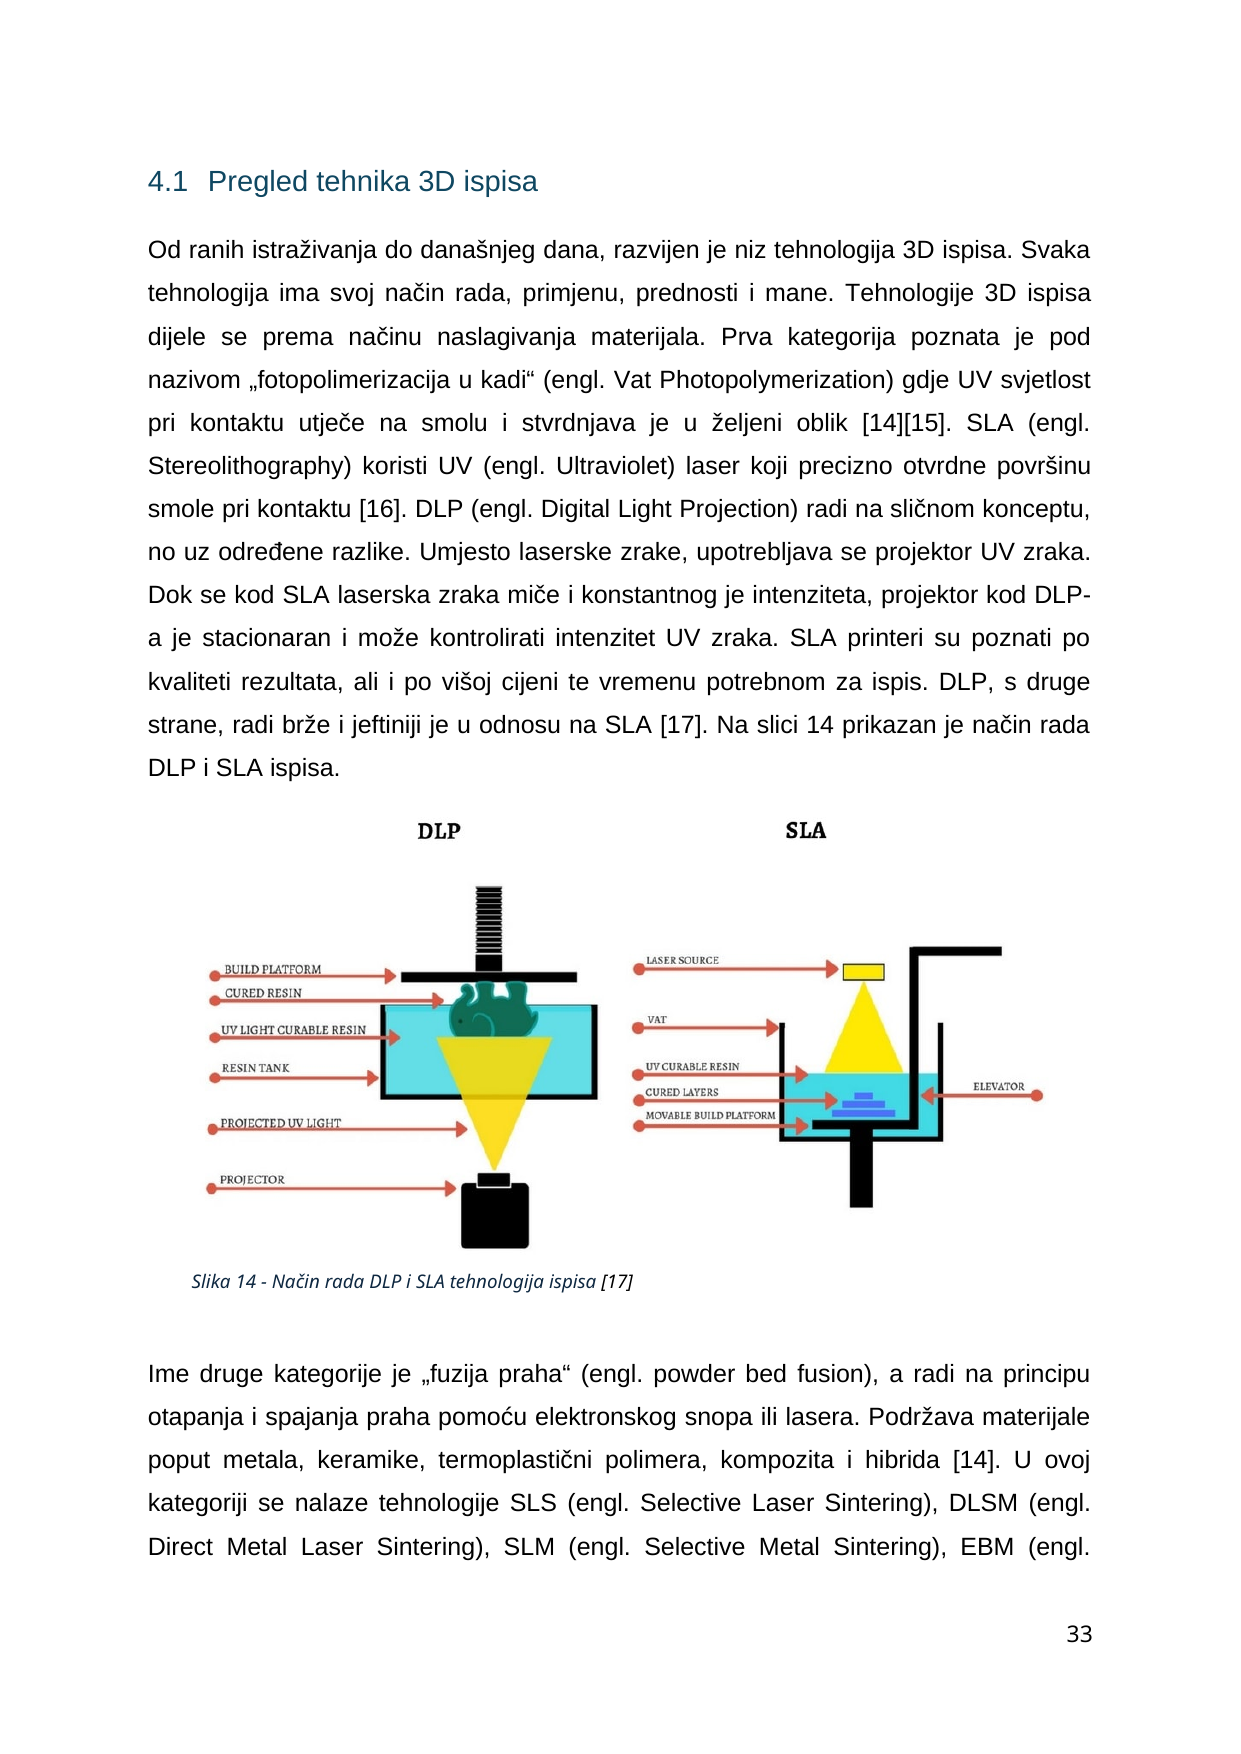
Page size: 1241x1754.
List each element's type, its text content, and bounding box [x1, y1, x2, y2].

text Od ranih istraživanja do današnjeg dana, razvijen je niz tehnologija 3D ispisa. Svaka tehnologija ima svoj način rada, primjenu, prednosti i mane. Tehnologije 3D ispisa dijele se prema načinu naslagivanja materijala. Prva kategorija poznata je pod nazivom „fotopolimerizacija u kadi“ (engl. Vat Photopolymerization) gdje UV svjetlost pri kontaktu utječe na smolu i stvrdnjava je u željeni oblik [14][15]. SLA (engl. Stereolithography) koristi UV (engl. Ultraviolet) laser koji precizno otvrdne površinu smole pri kontaktu [16]. DLP (engl. Digital Light Projection) radi na sličnom konceptu, no uz određene razlike. Umjesto laserske zrake, upotrebljava se projektor UV zraka. Dok se kod SLA laserska zraka miče i konstantnog je intenziteta, projektor kod DLP-a je stacionaran i može kontrolirati intenzitet UV zraka. SLA printeri su poznati po kvaliteti rezultata, ali i po višoj cijeni te vremenu potrebnom za ispis. DLP, s druge strane, radi brže i jeftiniji je u odnosu na SLA [17]. Na slici 14 prikazan je način rada DLP i SLA ispisa. [148, 235, 1092, 781]
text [148, 1359, 1092, 1560]
subtitle Pregled tehnika 3D ispisa [148, 164, 1092, 198]
picture [191, 803, 1049, 1260]
